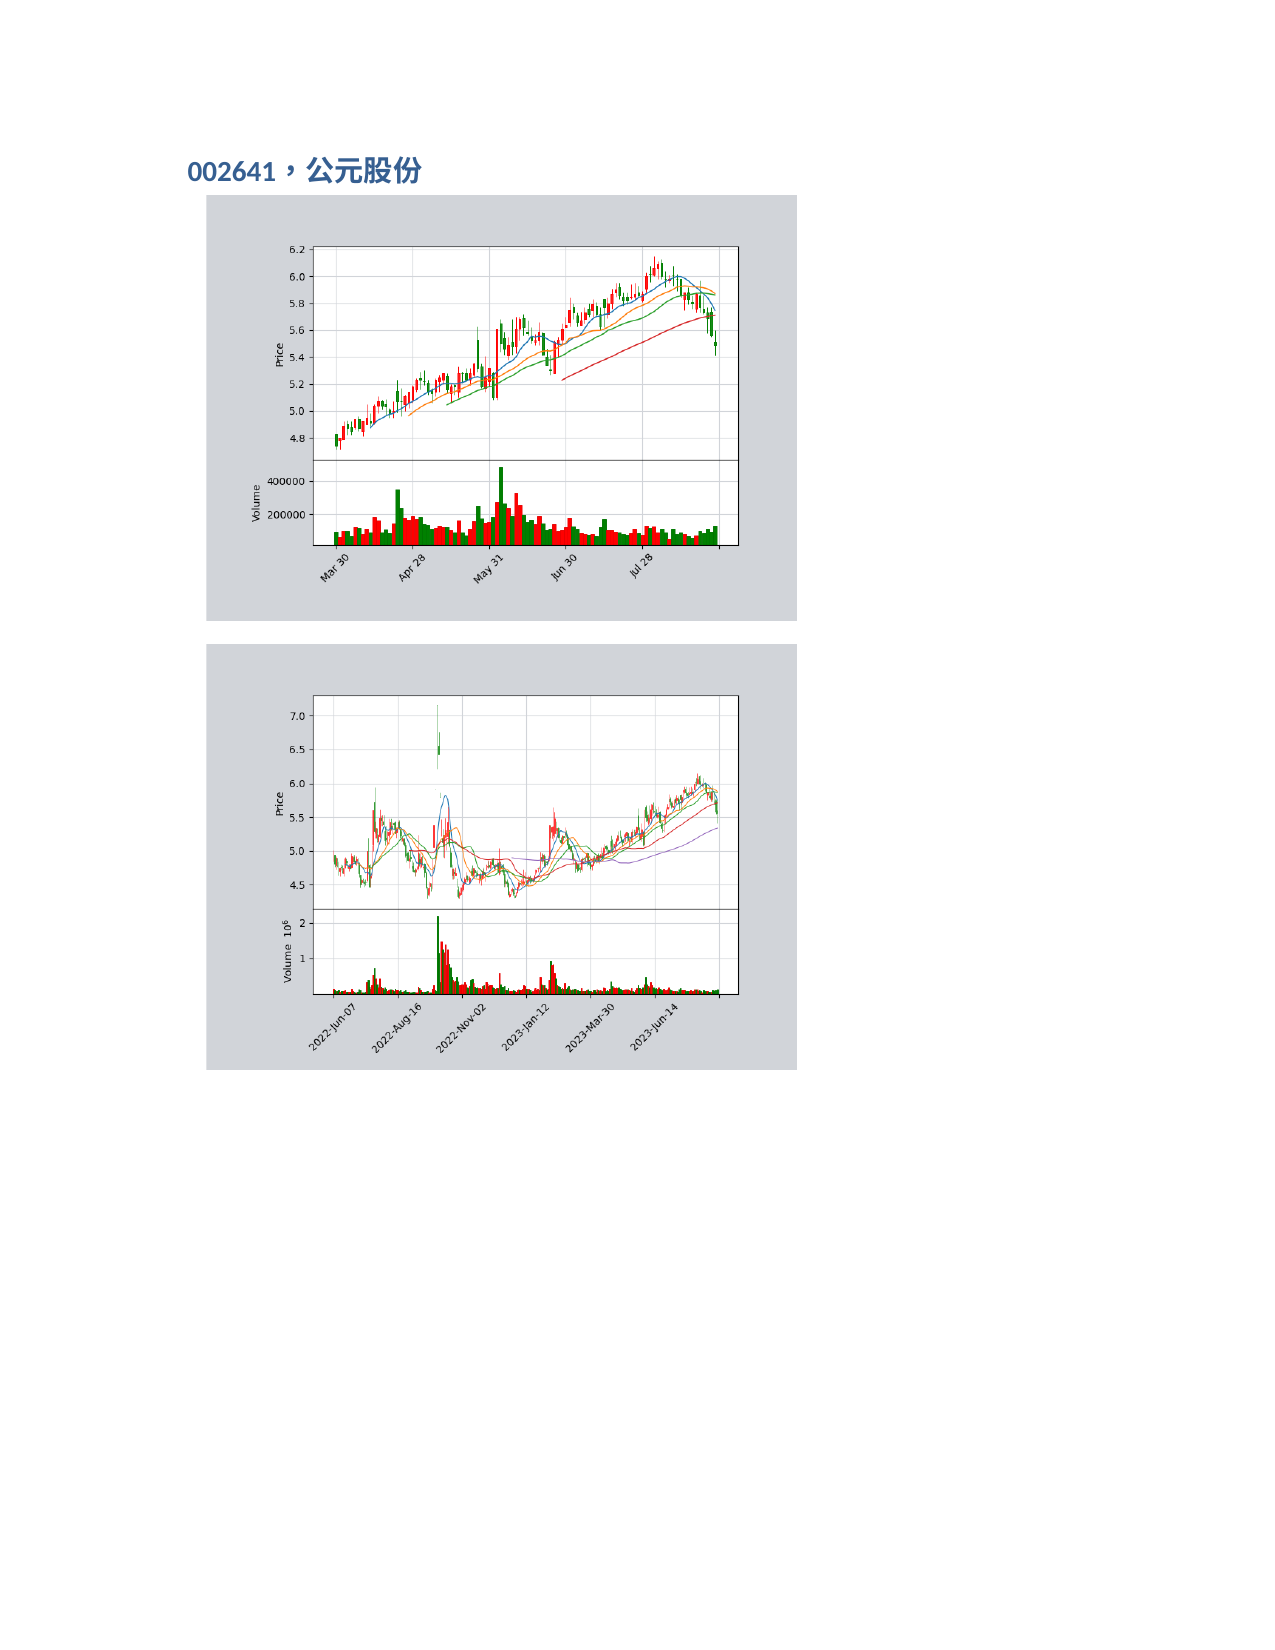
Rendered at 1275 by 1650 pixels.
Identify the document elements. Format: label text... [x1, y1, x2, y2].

picture [206, 644, 797, 1070]
picture [206, 195, 797, 621]
subtitle 002641，公元股份 [187, 150, 1087, 190]
